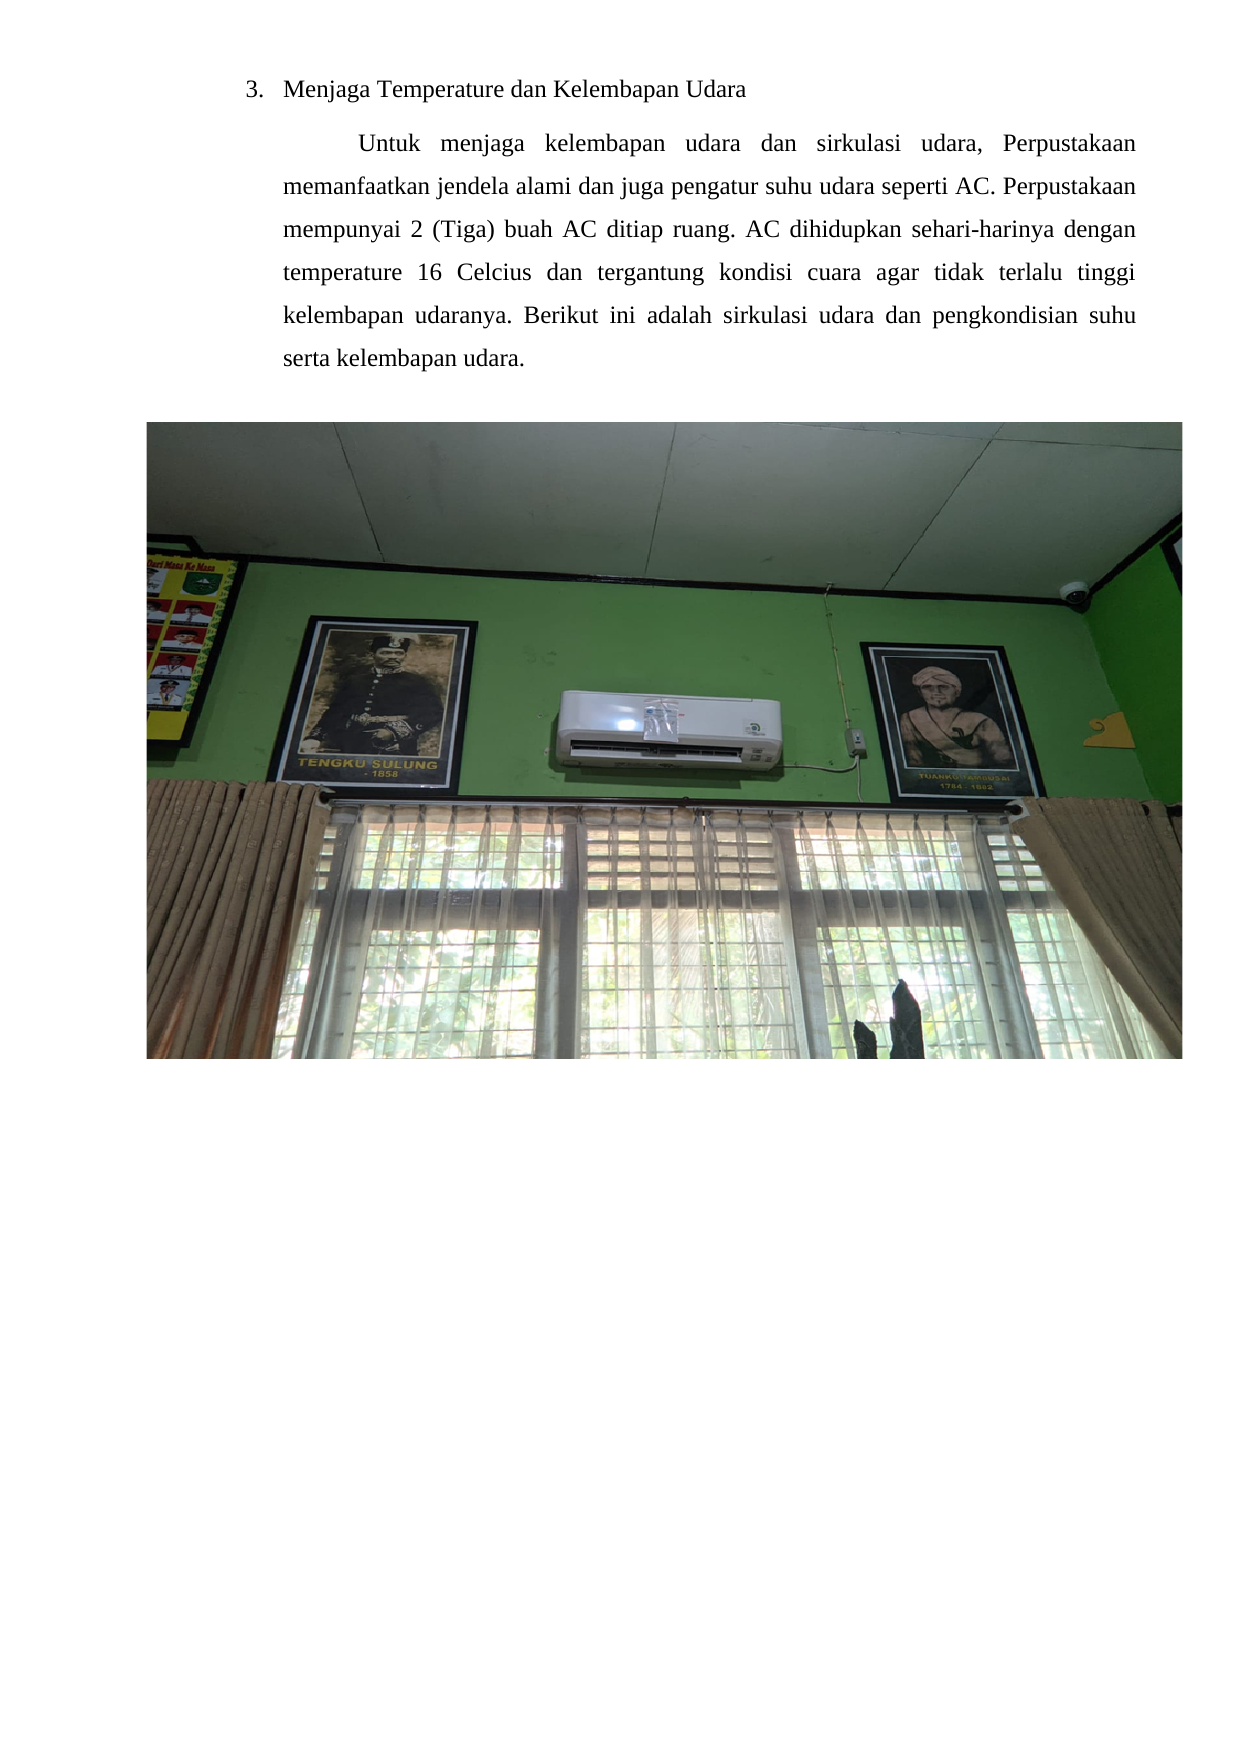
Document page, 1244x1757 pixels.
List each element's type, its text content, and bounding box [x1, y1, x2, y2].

picture [146, 422, 1183, 1059]
list Untuk menjaga kelembapan udara dan sirkulasi udara, Perpustakaan memanfaatkan jendela alami dan juga pengatur suhu udara seperti AC. Perpustakaan mempunyai 2 (Tiga) buah AC ditiap ruang. AC dihidupkan sehari-harinya dengan temperature 16 Celcius dan tergantung kondisi cuara agar tidak terlalu tinggi kelembapan udaranya. Berikut ini adalah sirkulasi udara dan pengkondisian suhu serta kelembapan udara. [283, 128, 1137, 372]
list Menjaga Temperature dan Kelembapan Udara [245, 74, 1137, 103]
